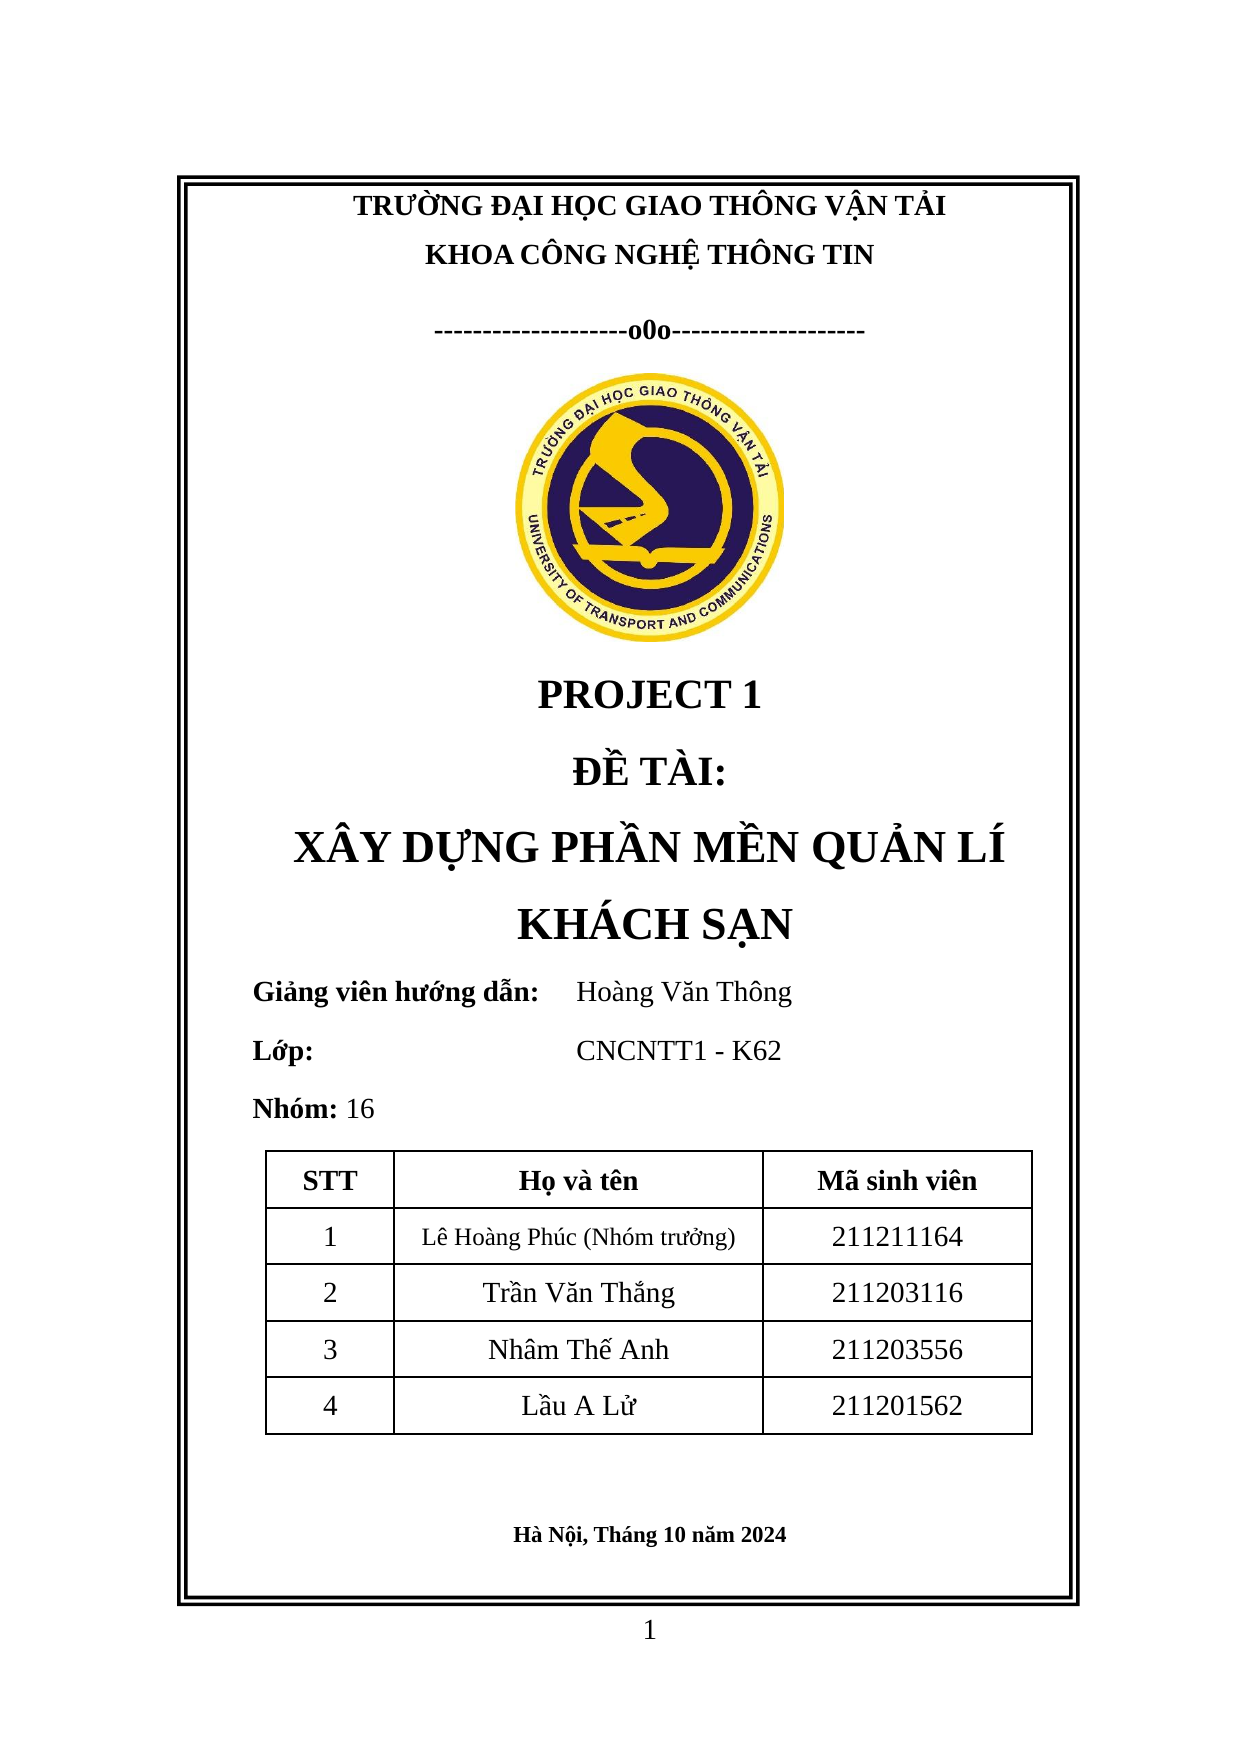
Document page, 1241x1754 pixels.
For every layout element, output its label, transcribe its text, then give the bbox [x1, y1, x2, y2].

table_cell 1 [267, 1209, 393, 1263]
table_header STT [267, 1152, 393, 1207]
picture [515, 373, 784, 642]
text --------------------o0o-------------------- [177, 312, 1122, 346]
text PROJECT 1 [177, 669, 1122, 717]
table_cell 211203116 [764, 1265, 1031, 1319]
table_header Mã sinh viên [764, 1152, 1031, 1207]
text Nhóm: 16 [177, 1092, 1122, 1125]
text Hà Nội, Tháng 10 năm 2024 [177, 1521, 1122, 1547]
text TRƯỜNG ĐẠI HỌC GIAO THÔNG VẬN TẢI [177, 188, 1122, 222]
table_cell 211211164 [764, 1209, 1031, 1263]
table_cell Lầu A Lử [395, 1378, 762, 1432]
table_cell 4 [267, 1378, 393, 1432]
text ĐỀ TÀI: [177, 746, 1122, 794]
table_cell Nhâm Thế Anh [395, 1322, 762, 1376]
table_cell 3 [267, 1322, 393, 1376]
text KHOA CÔNG NGHỆ THÔNG TIN [177, 237, 1122, 270]
table_cell 211201562 [764, 1378, 1031, 1432]
table_cell 2 [267, 1265, 393, 1319]
text Lớp: CNCNTT1 - K62 [177, 1033, 1122, 1067]
text Giảng viên hướng dẫn: Hoàng Văn Thông [177, 974, 1122, 1008]
table_cell Lê Hoàng Phúc (Nhóm trưởng) [395, 1209, 762, 1263]
table_cell 211203556 [764, 1322, 1031, 1376]
table_cell Trần Văn Thắng [395, 1265, 762, 1319]
text KHÁCH SẠN [177, 897, 1122, 949]
text XÂY DỰNG PHẦN MỀN QUẢN LÍ [177, 819, 1122, 872]
table_header Họ và tên [395, 1152, 762, 1207]
